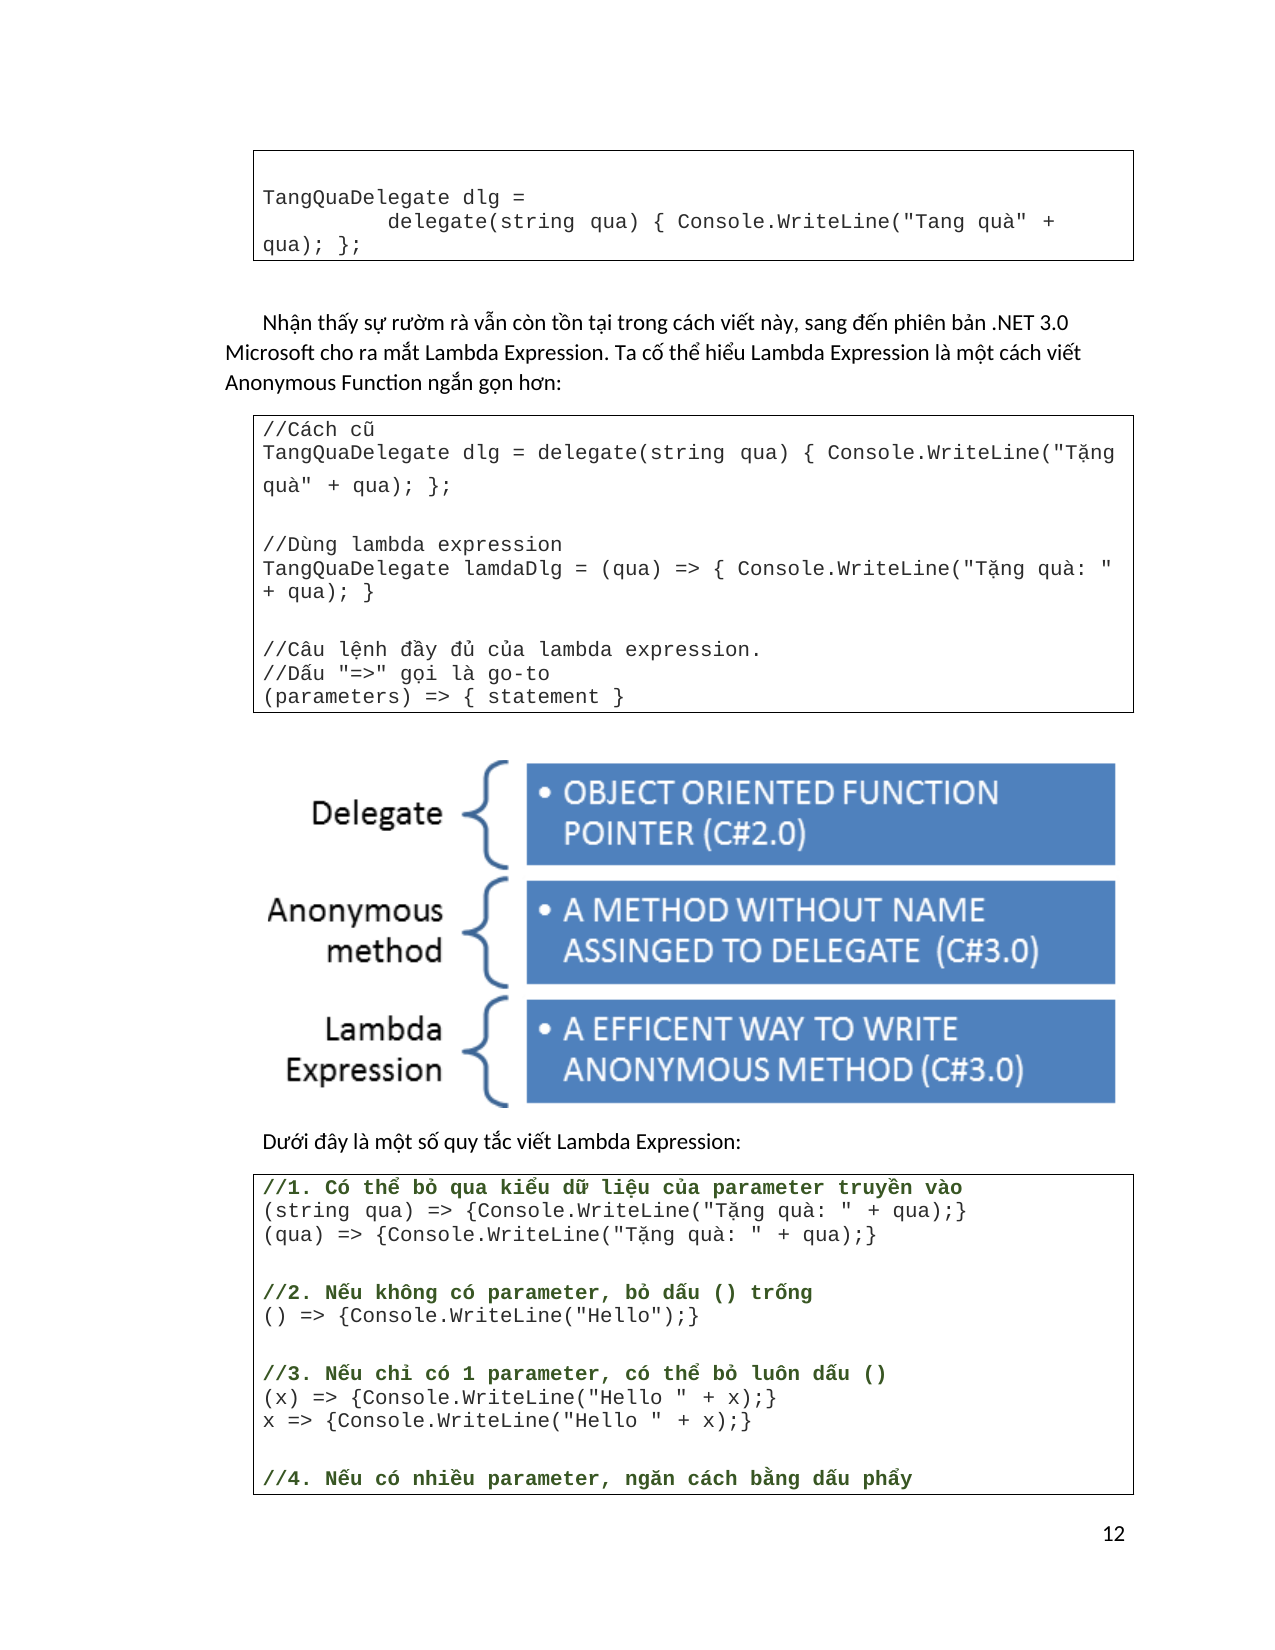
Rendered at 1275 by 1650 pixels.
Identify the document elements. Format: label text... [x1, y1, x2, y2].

text (parameters) => { statement } [254, 683, 1133, 712]
text (qua) => {Console.WriteLine("Tặng quà: " + qua);} [254, 1221, 1133, 1248]
text //1. Có thể bỏ qua kiểu dữ liệu của parameter truyền vào [254, 1175, 1133, 1197]
text //4. Nếu có nhiều parameter, ngăn cách bằng dấu phẩy [254, 1465, 1133, 1494]
text TangQuaDelegate lamdaDlg = (qua) => { Console.WriteLine("Tặng quà: " + qua); } [254, 554, 1133, 605]
text //3. Nếu chỉ có 1 parameter, có thể bỏ luôn dấu () [254, 1360, 1133, 1384]
text () => {Console.WriteLine("Hello");} [254, 1302, 1133, 1329]
text TangQuaDelegate dlg = [254, 184, 1133, 208]
text x => {Console.WriteLine("Hello " + x);} [254, 1407, 1133, 1434]
text //Câu lệnh đầy đủ của lambda expression. [254, 636, 1133, 659]
text //2. Nếu không có parameter, bỏ dấu () trống [254, 1279, 1133, 1302]
text Nhận thấy sự rườm rà vẫn còn tồn tại trong cách viết này, sang đến phiên bản .NET 3.0 Microsoft cho ra mắt Lambda Expression. Ta cố thể hiểu Lambda Expression là một cách viết Anonymous Function ngắn gọn hơn: [225, 308, 1125, 397]
text (x) => {Console.WriteLine("Hello " + x);} [254, 1384, 1133, 1407]
text //Dùng lambda expression [254, 531, 1133, 554]
text Dưới đây là một số quy tắc viết Lambda Expression: [225, 1127, 1125, 1155]
text //Cách cũ [254, 416, 1133, 439]
text //Dấu "=>" gọi là go-to [254, 659, 1133, 683]
text delegate(string qua) { Console.WriteLine("Tang quà" + qua); }; [254, 208, 1133, 260]
text (string qua) => {Console.WriteLine("Tặng quà: " + qua);} [254, 1197, 1133, 1221]
text TangQuaDelegate dlg = delegate(string qua) { Console.WriteLine("Tặng quà" + qua); }; [254, 439, 1133, 500]
picture [267, 760, 1120, 1108]
